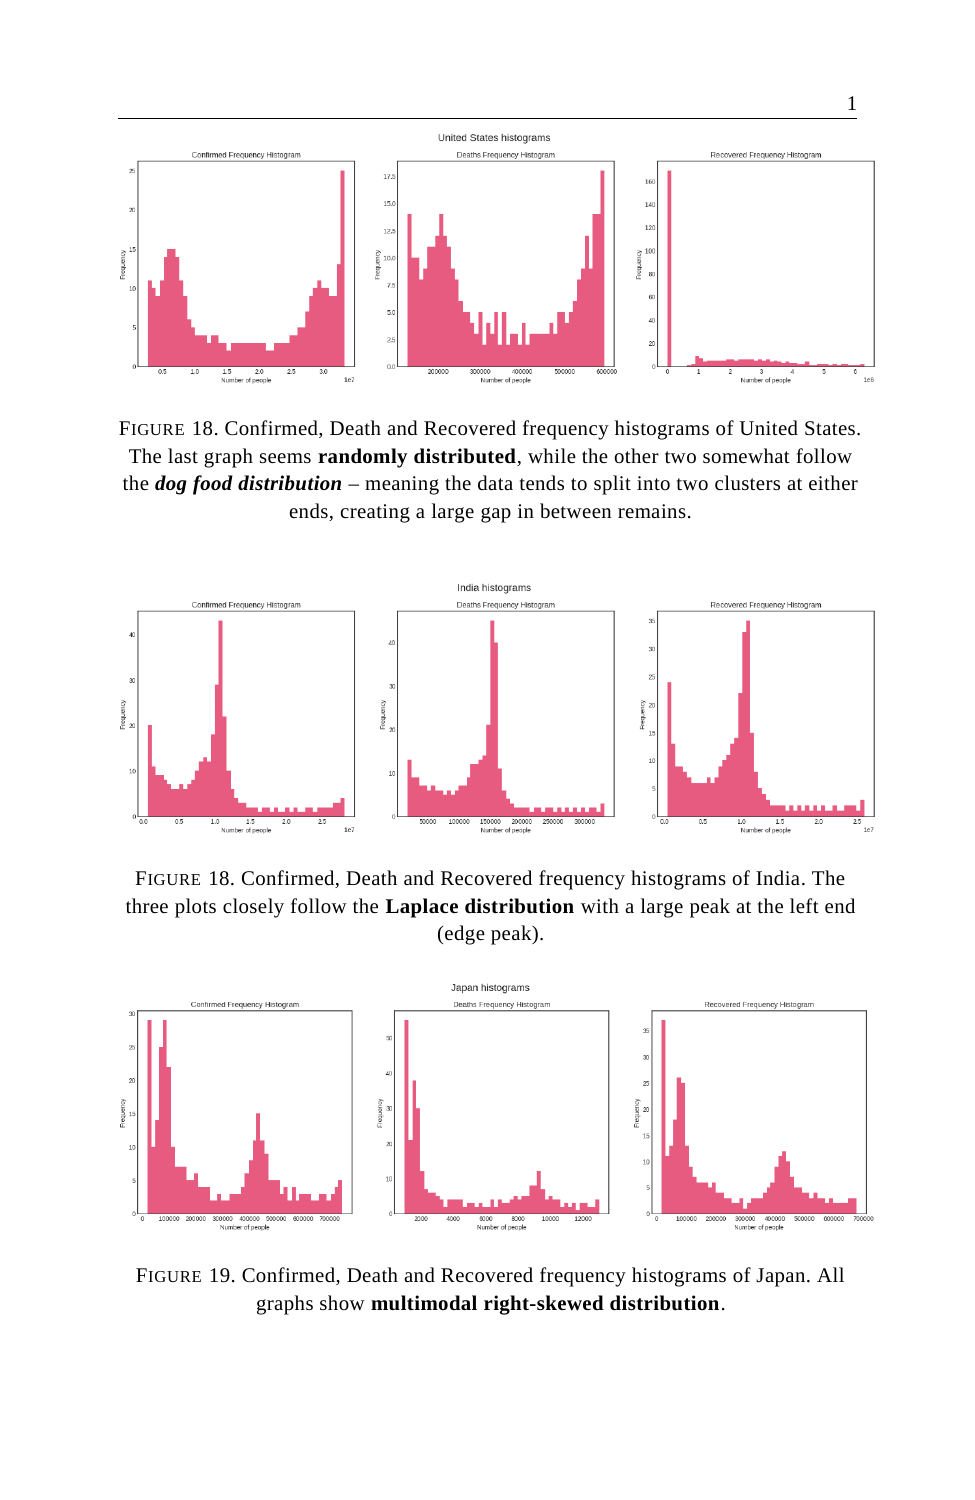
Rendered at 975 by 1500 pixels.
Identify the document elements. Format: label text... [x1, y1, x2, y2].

text FIGURE 18. Confirmed, Death and Recovered frequency histograms of United States. The last graph seems randomly distributed, while the other two somewhat follow the dog food distribution – meaning the data tends to split into two clusters at either ends, creating a large gap in between remains. [116, 416, 866, 523]
text FIGURE 18. Confirmed, Death and Recovered frequency histograms of India. The three plots closely follow the Laplace distribution with a large peak at the left end (edge peak). [116, 866, 866, 945]
picture [115, 579, 878, 838]
text FIGURE 19. Confirmed, Death and Recovered frequency histograms of Japan. All graphs show multimodal right-skewed distribution. [116, 1263, 866, 1315]
picture [115, 129, 878, 388]
picture [115, 979, 878, 1235]
